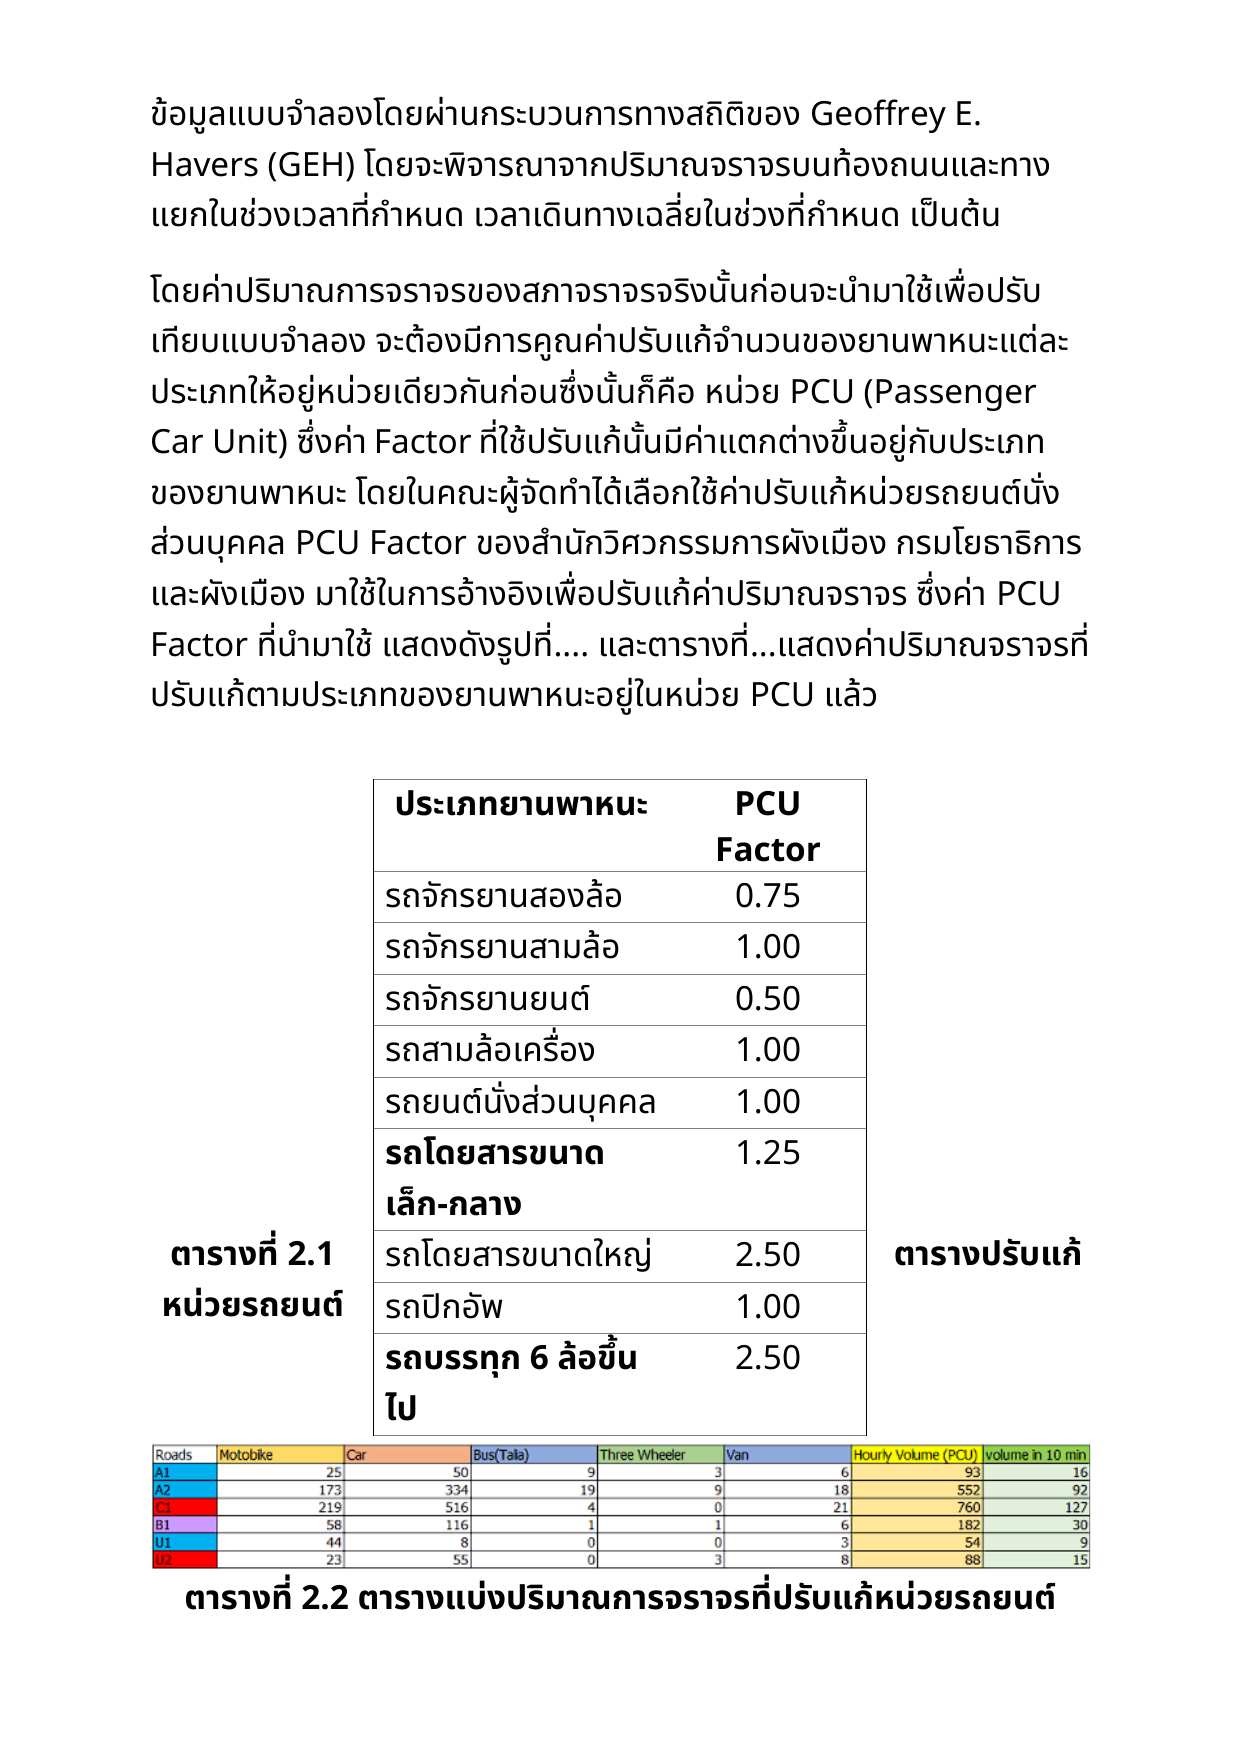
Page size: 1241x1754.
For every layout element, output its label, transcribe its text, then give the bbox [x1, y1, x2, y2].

table_cell รถจักรยานสองล้อ [374, 872, 669, 922]
table_header ประเภทยานพาหนะ [374, 780, 669, 871]
table_cell 0.50 [669, 975, 866, 1025]
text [150, 90, 1090, 242]
table_cell รถโดยสารขนาดเล็ก-กลาง [374, 1129, 669, 1230]
table_cell 1.00 [669, 1283, 866, 1333]
table_cell 1.00 [669, 923, 866, 974]
table_cell รถสามล้อเครื่อง [374, 1026, 669, 1077]
table_cell รถจักรยานยนต์ [374, 975, 669, 1025]
table_cell รถปิกอัพ [374, 1283, 669, 1333]
table_cell 2.50 [669, 1334, 866, 1435]
table_cell รถบรรทุก 6 ล้อขึ้นไป [374, 1334, 669, 1435]
table_cell 2.50 [669, 1231, 866, 1282]
text ตารางที่ 2.1 ตารางปรับแก้หน่วยรถยนต์ [867, 1230, 1090, 1331]
table_cell 1.00 [669, 1026, 866, 1077]
text ตารางที่ 2.1 ตารางปรับแก้หน่วยรถยนต์ [150, 1230, 373, 1331]
text ตารางที่ 2.2 ตารางแบ่งปริมาณการจราจรที่ปรับแก้หน่วยรถยนต์ [150, 1574, 1090, 1624]
table_cell 0.75 [669, 872, 866, 922]
table_cell รถจักรยานสามล้อ [374, 923, 669, 974]
table_cell 1.25 [669, 1129, 866, 1230]
table_cell 1.00 [669, 1078, 866, 1128]
text โดยค่าปริมาณการจราจรของสภาจราจรจริงนั้นก่อนจะนำมาใช้เพื่อปรับเทียบแบบจำลอง จะต้องมีการคูณค่าปรับแก้จำนวนของยานพาหนะแต่ละประเภทให้อยู่หน่วยเดียวกันก่อนซึ่งนั้นก็คือ หน่วย PCU (Passenger Car Unit) ซึ่งค่าFactorที่ใช้ปรับแก้นั้นมีค่าแตกต่างขึ้นอยู่กับประเภทของยานพาหนะ โดยในคณะผู้จัดทำได้เลือกใช้ค่าปรับแก้หน่วยรถยนต์นั่งส่วนบุคคล PCU Factor ของสำนักวิศวกรรมการผังเมือง กรมโยธาธิการและผังเมือง มาใช้ในการอ้างอิงเพื่อปรับแก้ค่าปริมาณจราจร ซึ่งค่า PCU Factor ที่นำมาใช้ แสดงดังรูปที่.... และตารางที่...แสดงค่าปริมาณจราจรที่ปรับแก้ตามประเภทของยานพาหนะอยู่ในหน่วย PCU แล้ว [150, 267, 1090, 722]
picture [150, 1442, 1091, 1570]
table_header PCU Factor [669, 780, 866, 871]
table_cell รถโดยสารขนาดใหญ่ [374, 1231, 669, 1282]
table_cell รถยนต์นั่งส่วนบุคคล [374, 1078, 669, 1128]
